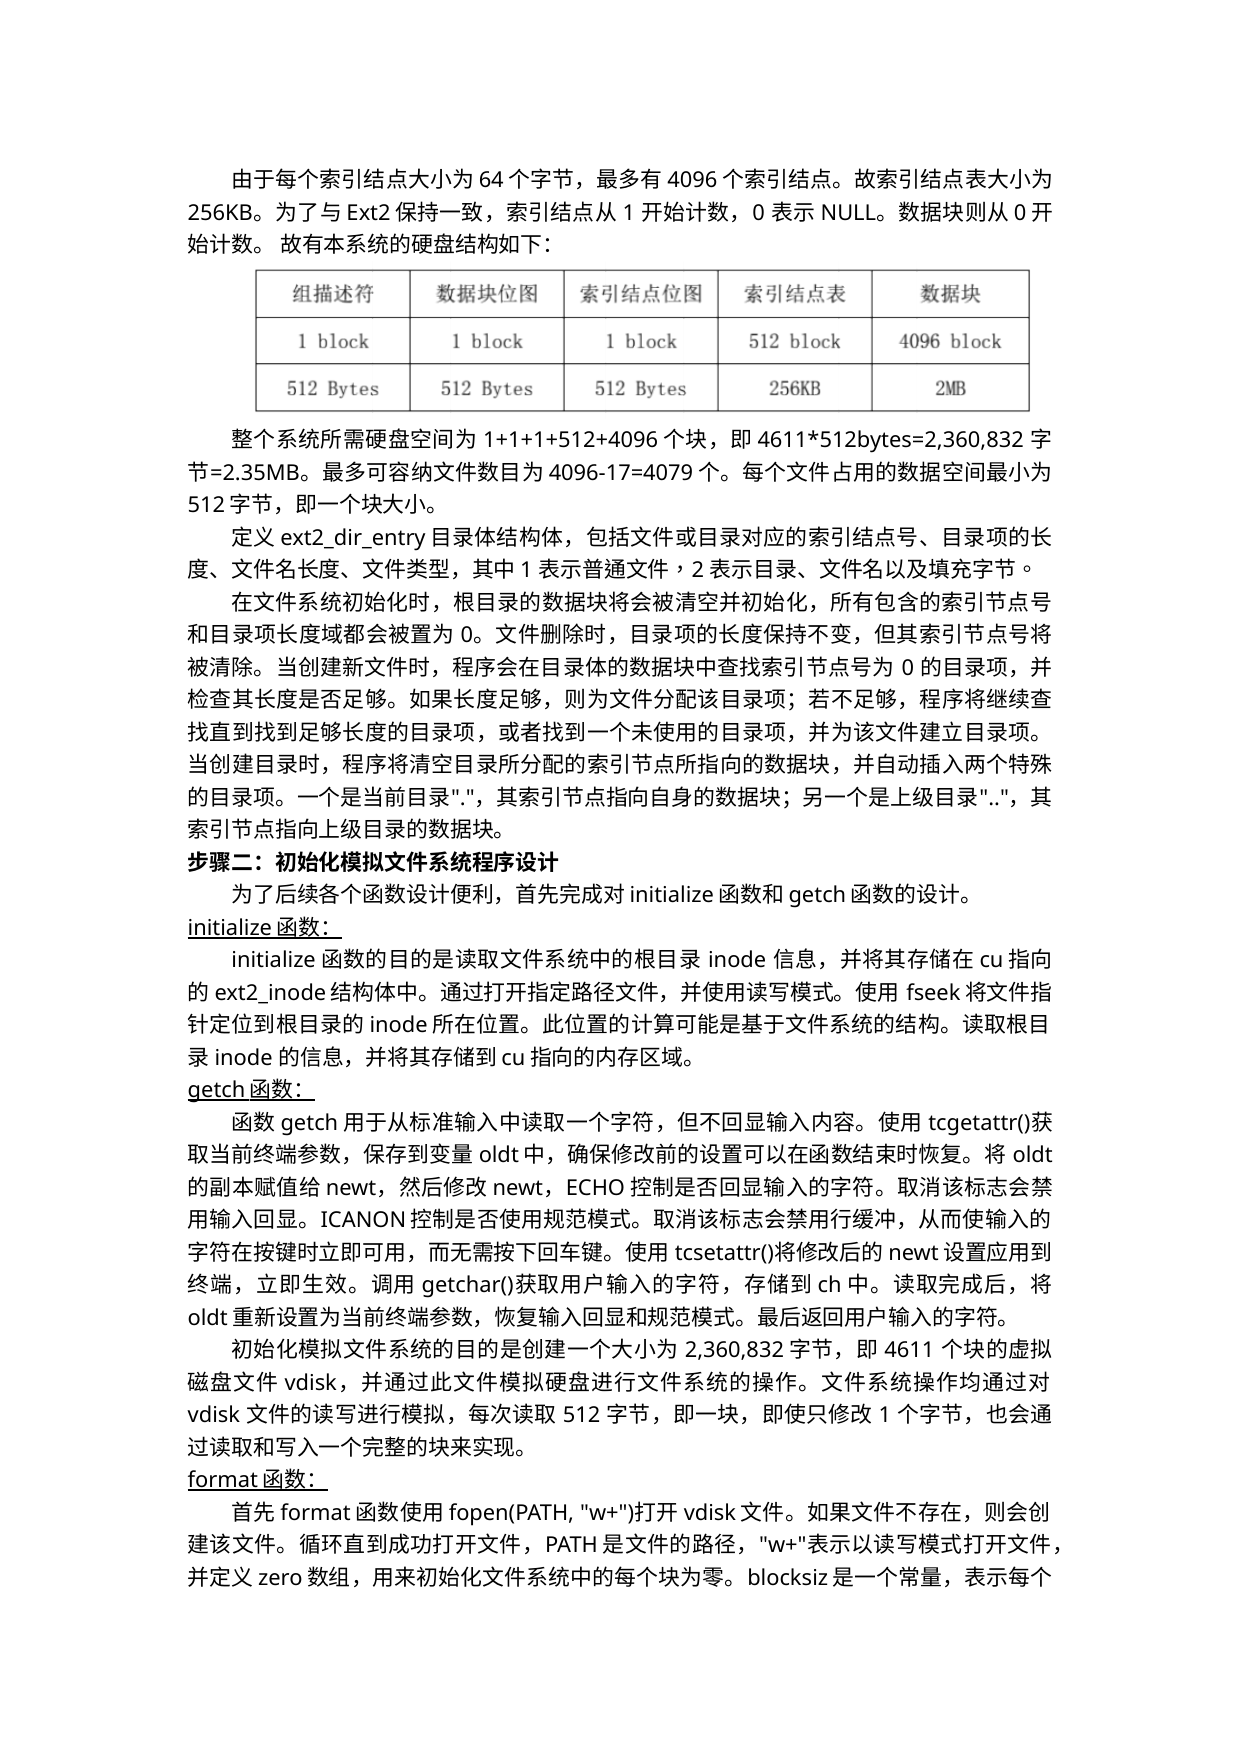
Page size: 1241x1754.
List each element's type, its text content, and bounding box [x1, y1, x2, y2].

text 整个系统所需硬盘空间为1+1+1+512+4096个块，即4611*512bytes=2,360,832 字节=2.35MB。最多可容纳文件数目为4096-17=4079个。每个文件占用的数据空间最小为512字节，即一个块大小。 [187, 422, 1053, 519]
text 由于每个索引结点大小为64个字节，最多有4096个索引结点。故索引结点表大小为 256KB。为了与Ext2保持一致，索引结点从 1 开始计数，0 表示 NULL。数据块则从0开始计数。 故有本系统的硬盘结构如下： [187, 162, 1053, 259]
text initialize函数的目的是读取文件系统中的根目录 inode 信息，并将其存储在cu指向的 ext2_inode结构体中。通过打开指定路径文件，并使用读写模式。使用fseek将文件指针定位到根目录的inode所在位置。此位置的计算可能是基于文件系统的结构。读取根目录 inode 的信息，并将其存储到cu指向的内存区域。 [187, 942, 1053, 1072]
text 初始化模拟文件系统的目的是创建一个大小为2,360,832字节，即 4611 个块的虚拟磁盘文件vdisk，并通过此文件模拟硬盘进行文件系统的操作。文件系统操作均通过对 vdisk 文件的读写进行模拟，每次读取 512 字节，即一块，即使只修改 1 个字节，也会通过读取和写入一个完整的块来实现。 [187, 1332, 1053, 1462]
text 为了后续各个函数设计便利，首先完成对initialize函数和getch函数的设计。 [187, 877, 1053, 909]
text 定义ext2_dir_entry目录体结构体，包括文件或目录对应的索引结点号、目录项的长度、文件名长度、文件类型，其中1 表示普通文件，2 表示目录、文件名以及填充字节。 [187, 519, 1053, 584]
text 函数getch用于从标准输入中读取一个字符，但不回显输入内容。使用tcgetattr()获取当前终端参数，保存到变量oldt中，确保修改前的设置可以在函数结束时恢复。将oldt 的副本赋值给newt，然后修改newt，ECHO控制是否回显输入的字符。取消该标志会禁用输入回显。ICANON控制是否使用规范模式。取消该标志会禁用行缓冲，从而使输入的字符在按键时立即可用，而无需按下回车键。使用tcsetattr()将修改后的newt设置应用到终端，立即生效。调用getchar()获取用户输入的字符，存储到ch中。读取完成后，将oldt重新设置为当前终端参数，恢复输入回显和规范模式。最后返回用户输入的字符。 [187, 1104, 1053, 1332]
text 步骤二：初始化模拟文件系统程序设计 [187, 844, 1053, 877]
text getch函数： [187, 1072, 1053, 1104]
text 在文件系统初始化时，根目录的数据块将会被清空并初始化，所有包含的索引节点号和目录项长度域都会被置为 0。文件删除时，目录项的长度保持不变，但其索引节点号将被清除。当创建新文件时，程序会在目录体的数据块中查找索引节点号为 0 的目录项，并检查其长度是否足够。如果长度足够，则为文件分配该目录项；若不足够，程序将继续查找直到找到足够长度的目录项，或者找到一个未使用的目录项，并为该文件建立目录项。当创建目录时，程序将清空目录所分配的索引节点所指向的数据块，并自动插入两个特殊的目录项。一个是当前目录"."，其索引节点指向自身的数据块；另一个是上级目录".."，其索引节点指向上级目录的数据块。 [187, 584, 1053, 844]
text format函数： [187, 1462, 1053, 1494]
text initialize函数： [187, 909, 1053, 942]
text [187, 1494, 1053, 1592]
